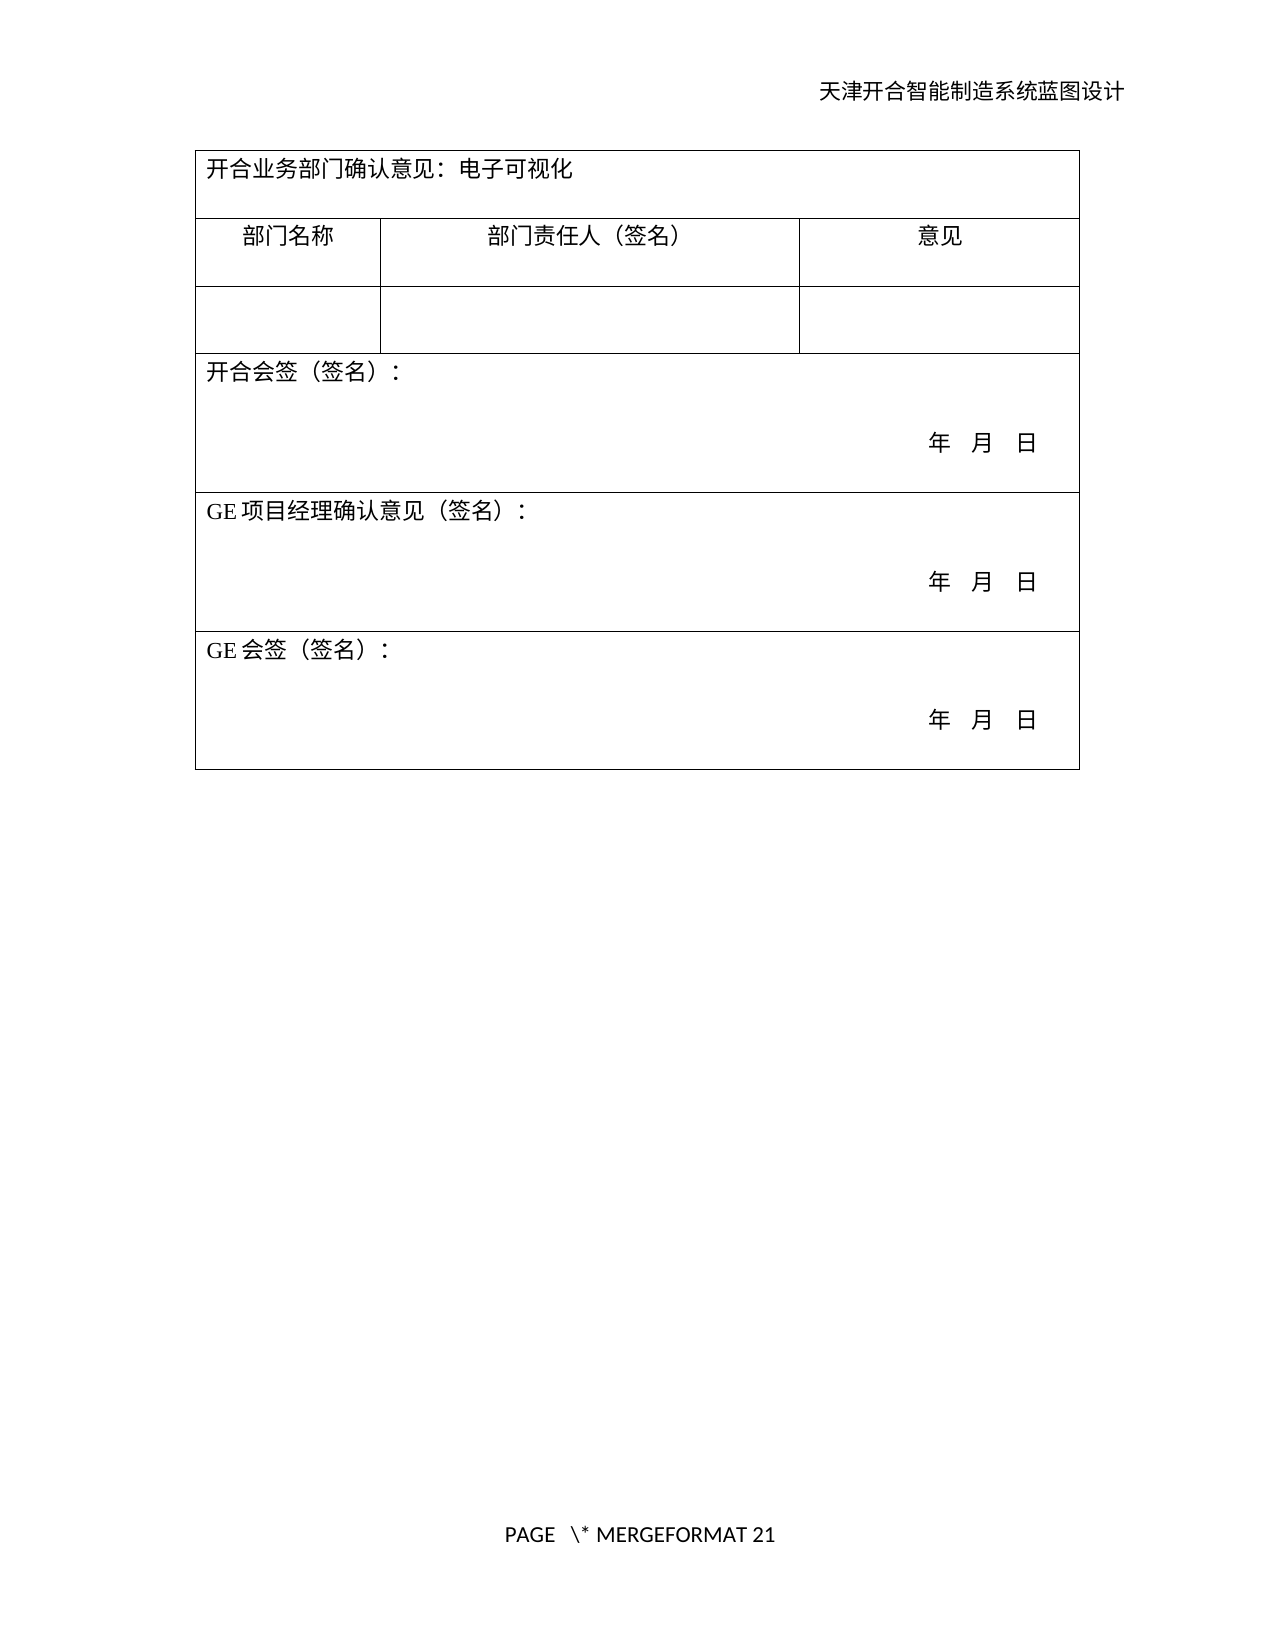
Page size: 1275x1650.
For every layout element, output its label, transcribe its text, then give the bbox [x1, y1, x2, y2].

table_cell GE会签（签名）： 年 月 日 [196, 632, 1079, 769]
table_cell 开合业务部门确认意见：电子可视化 [196, 151, 1079, 218]
table_cell 部门名称 [196, 219, 380, 286]
table_cell [196, 287, 380, 353]
table_cell [800, 287, 1079, 353]
table_cell [381, 287, 799, 353]
table_cell 部门责任人（签名） [381, 219, 799, 286]
table_cell 意见 [800, 219, 1079, 286]
table_cell 开合会签（签名）： 年 月 日 [196, 354, 1079, 492]
table_cell GE项目经理确认意见（签名）： 年 月 日 [196, 493, 1079, 631]
